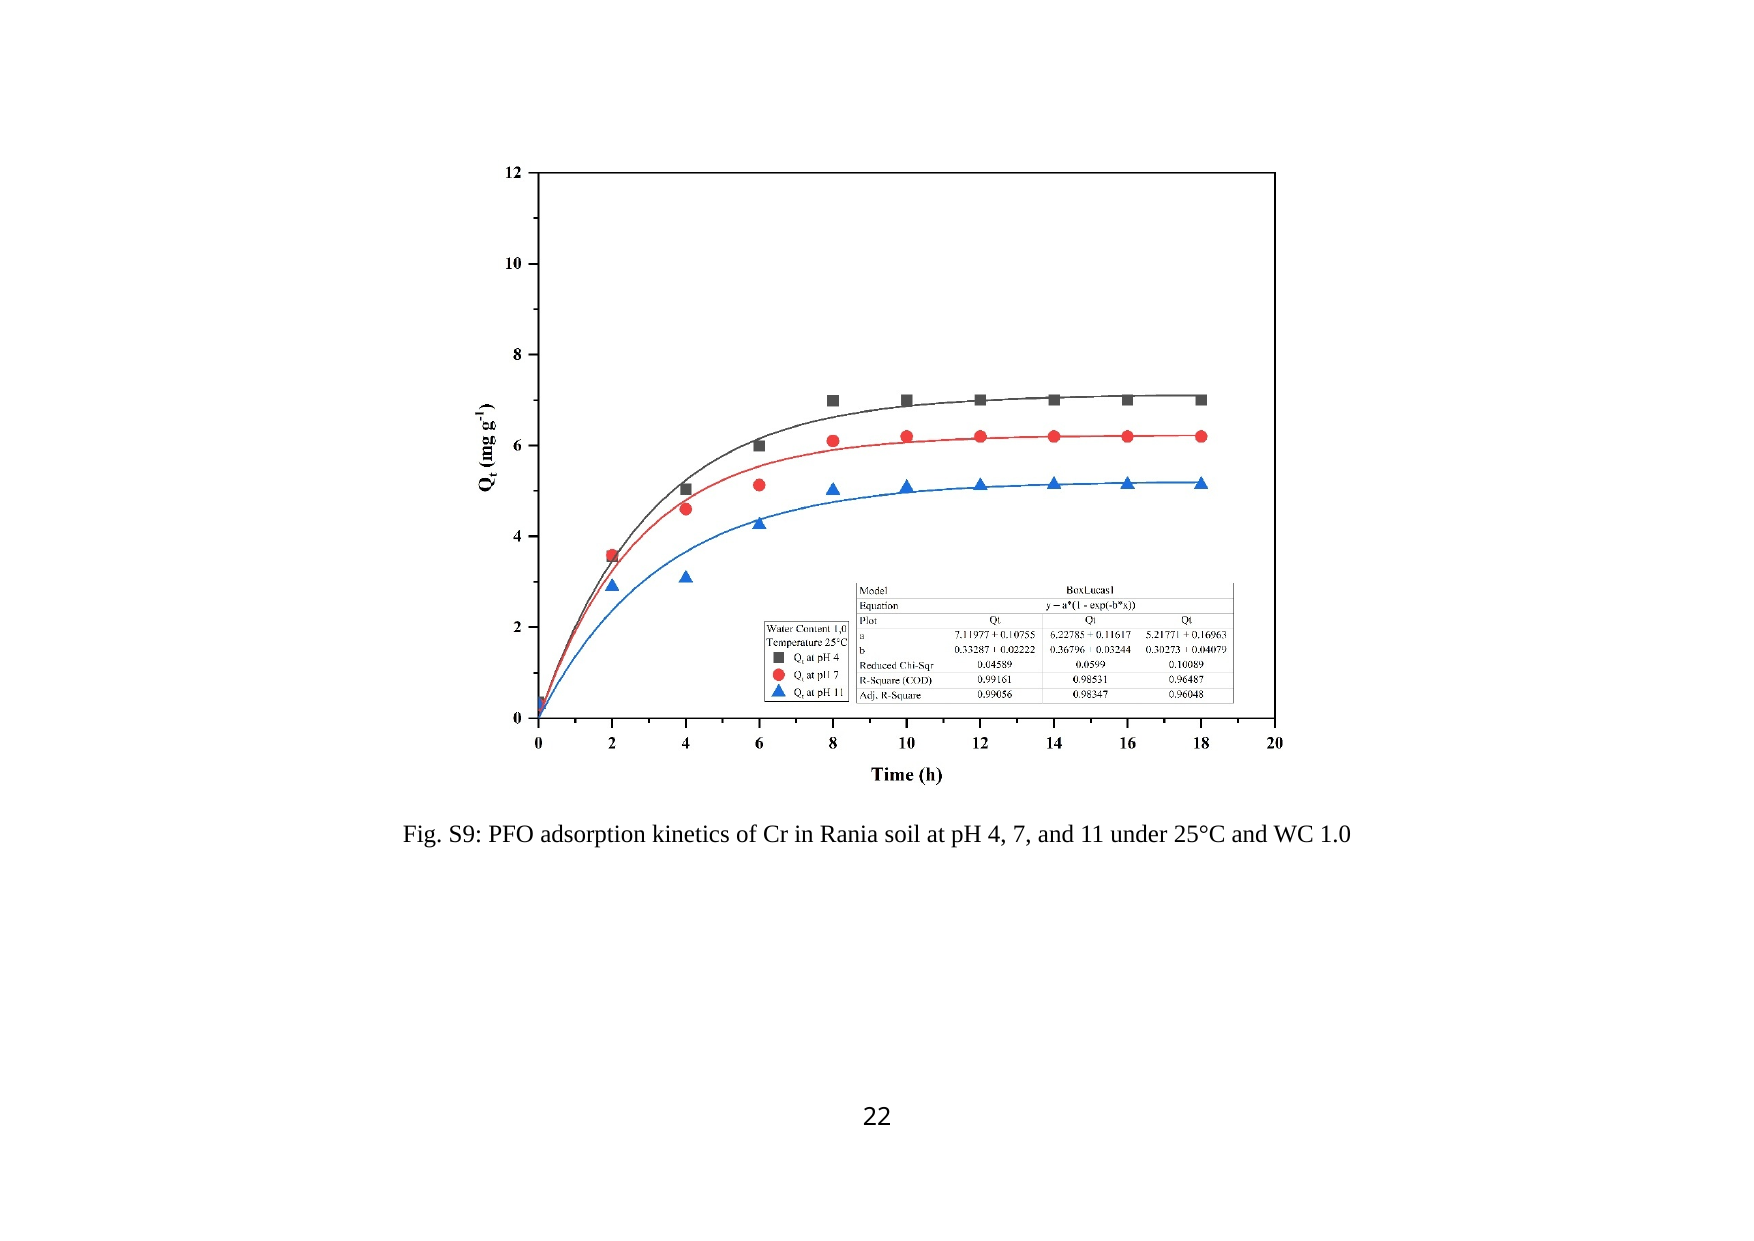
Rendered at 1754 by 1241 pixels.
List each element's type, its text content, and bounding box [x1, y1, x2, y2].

text Fig. S9: PFO adsorption kinetics of Cr in Rania soil at pH 4, 7, and 11 under 25°C and WC 1.0 [150, 819, 1604, 848]
picture [454, 150, 1300, 798]
